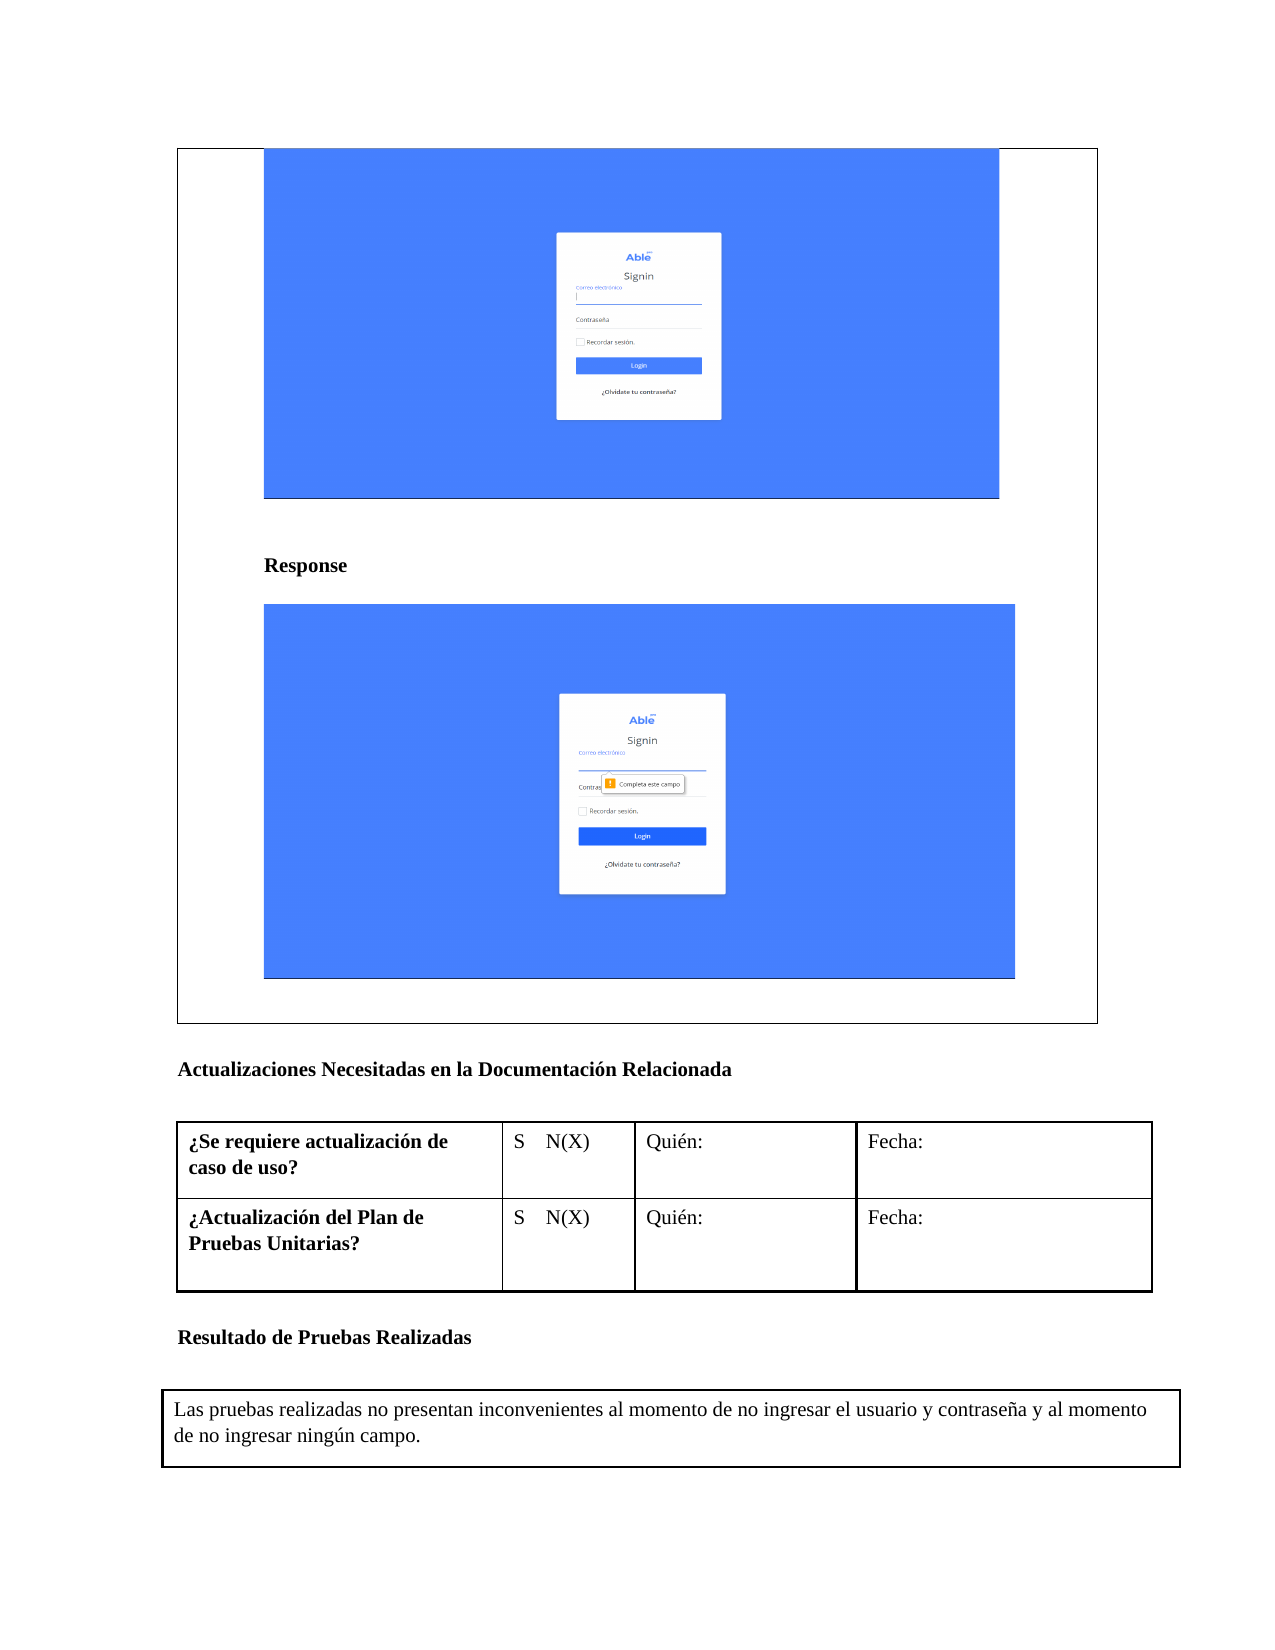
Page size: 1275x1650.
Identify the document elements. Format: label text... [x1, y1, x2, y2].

table_cell Fecha: [858, 1199, 1151, 1290]
table_cell ¿Actualización del Plan de Pruebas Unitarias? [178, 1199, 502, 1290]
picture [263, 148, 1000, 499]
table_cell Quién: [636, 1199, 855, 1290]
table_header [178, 149, 1097, 1023]
table_header Quién: [636, 1123, 855, 1198]
text Resultado de Pruebas Realizadas [177, 1325, 1098, 1349]
table_cell S N(X) [503, 1199, 634, 1290]
text Actualizaciones Necesitadas en la Documentación Relacionada [177, 1056, 1098, 1081]
table_header S N(X) [503, 1123, 634, 1198]
table_header ¿Se requiere actualización de caso de uso? [178, 1123, 502, 1198]
table_header Las pruebas realizadas no presentan inconvenientes al momento de no ingresar el usuario y contraseña y al momento de no ingresar ningún campo. [164, 1391, 1179, 1466]
picture [263, 604, 1016, 979]
table_header Fecha: [858, 1123, 1151, 1198]
